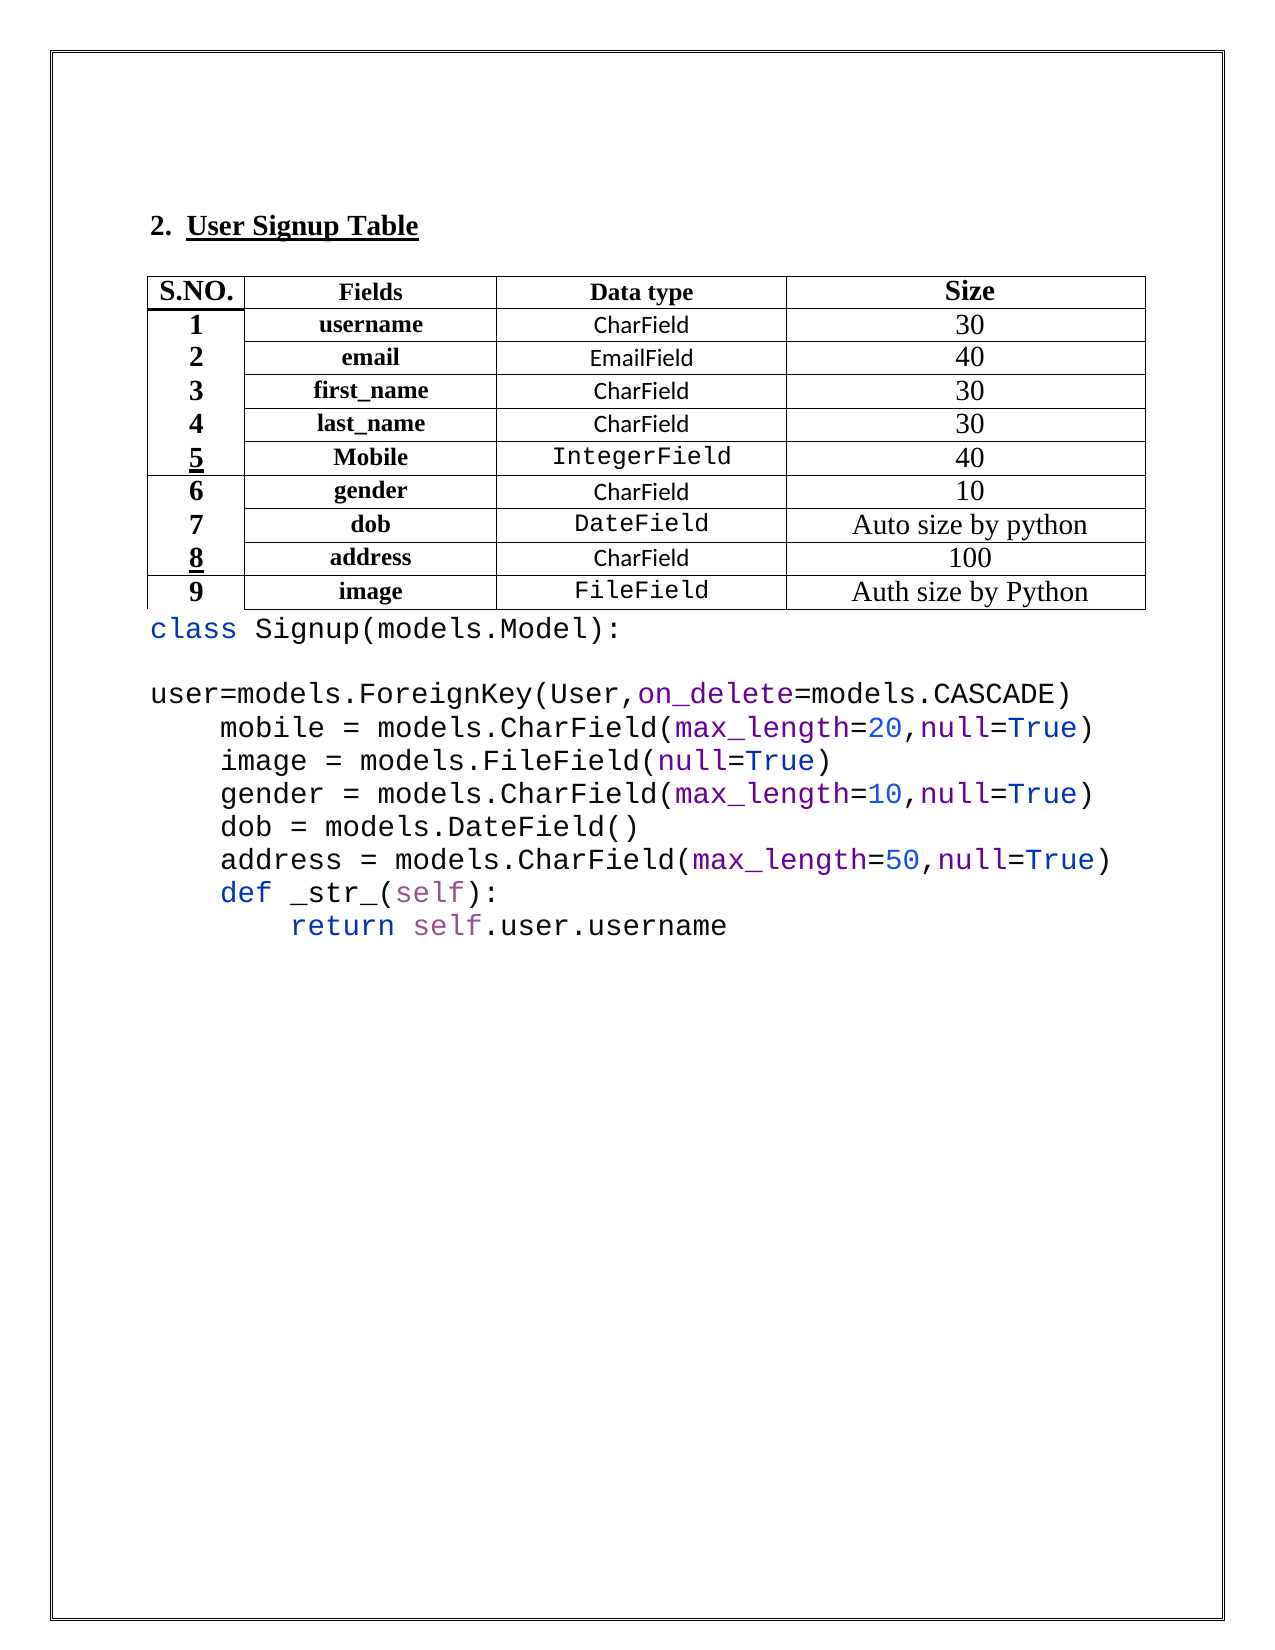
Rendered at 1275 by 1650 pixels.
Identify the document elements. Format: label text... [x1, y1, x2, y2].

list User Signup Table [150, 208, 1217, 242]
text class Signup(models.Model): user=models.ForeignKey(User,on_delete=models.CASCADE) [150, 581, 1217, 713]
text mobile = models.CharField(max_length=20,null=True) image = models.FileField(null=True) [220, 713, 1097, 779]
text address = models.CharField(max_length=50,null=True) def _str_(self): [220, 845, 1115, 911]
text gender = models.CharField(max_length=10,null=True) dob = models.DateField() [220, 779, 1097, 845]
text return self.user.username [290, 911, 1217, 944]
